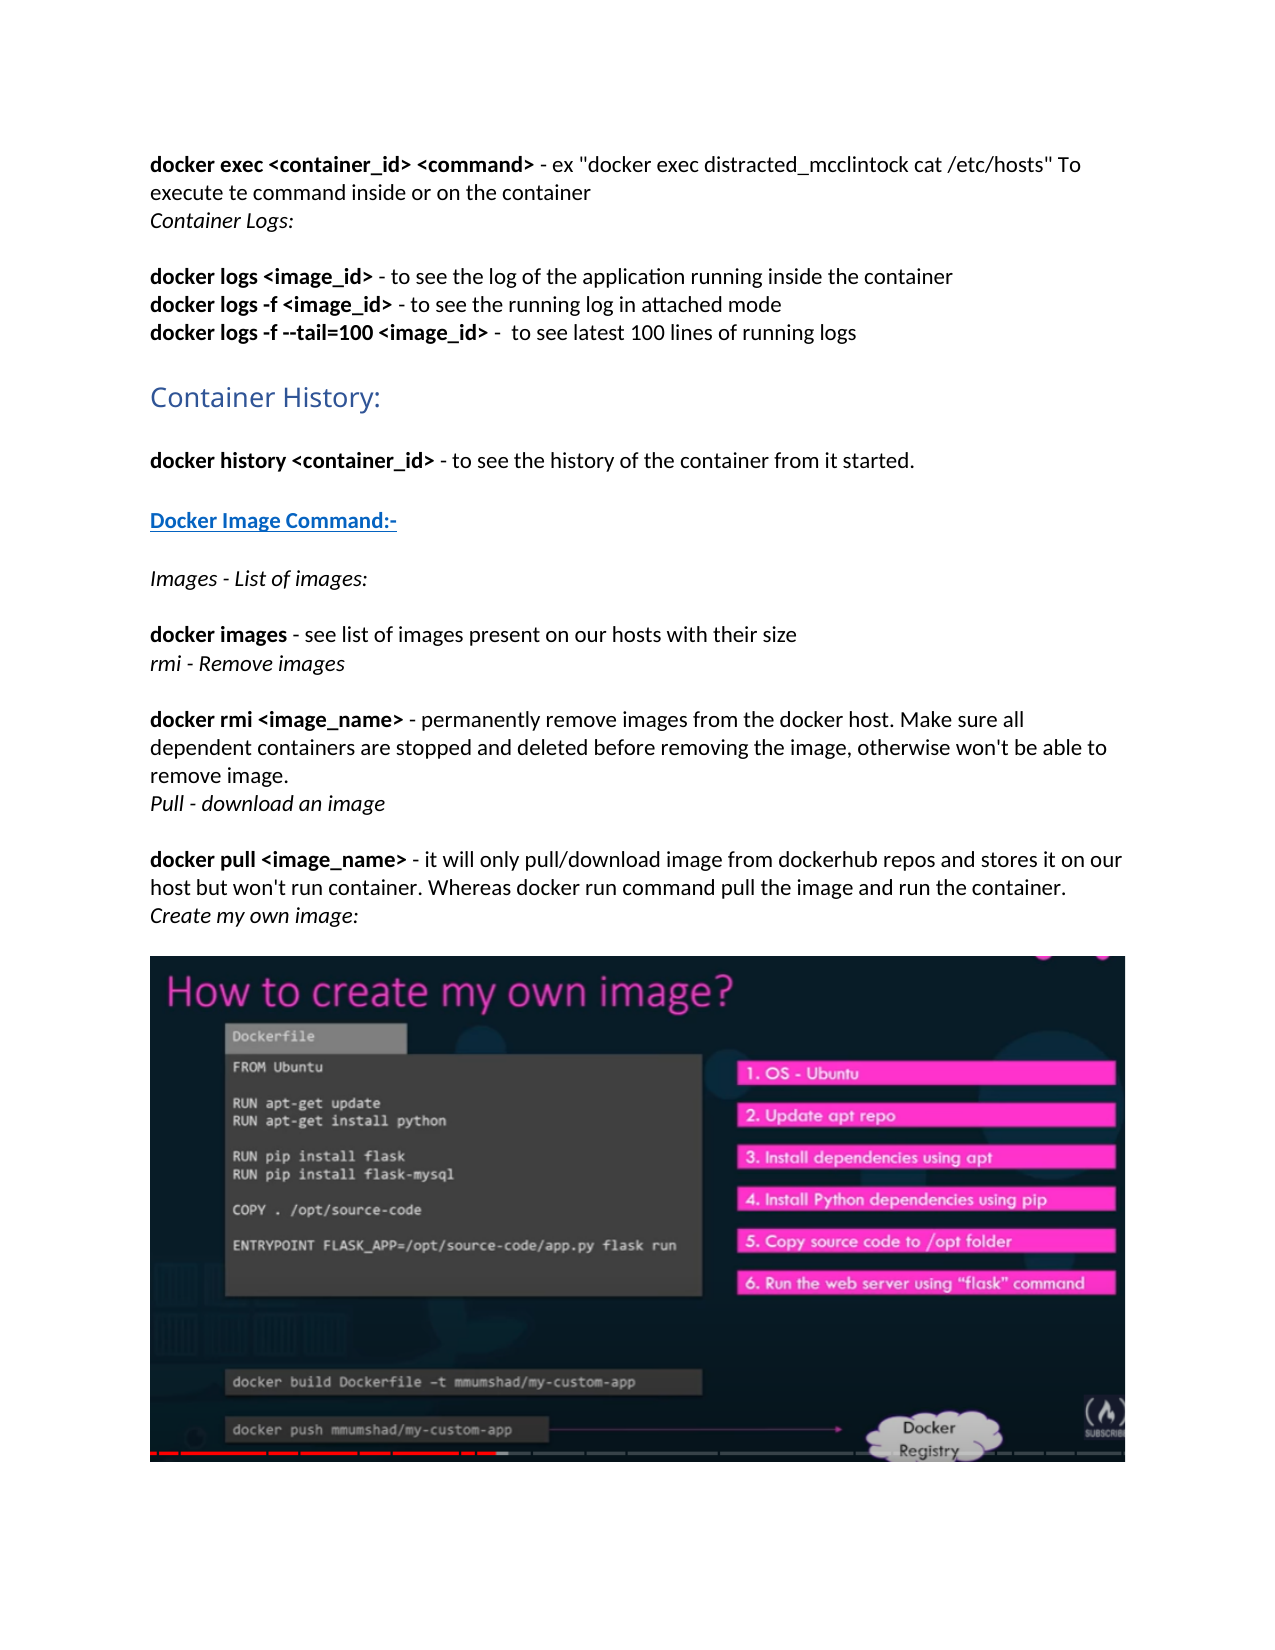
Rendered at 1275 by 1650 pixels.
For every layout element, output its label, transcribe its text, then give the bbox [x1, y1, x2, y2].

picture [150, 956, 1125, 1462]
text Images - List of images: [150, 564, 1125, 593]
subtitle Container History: [150, 378, 1125, 415]
text Container Logs: [150, 206, 1125, 234]
text docker exec <container_id> <command> - ex "docker exec distracted_mcclintock cat /etc/hosts" To execute te command inside or on the container [150, 150, 1125, 206]
text Pull - download an image [150, 789, 1125, 817]
text docker history <container_id> - to see the history of the container from it started. [150, 446, 1125, 474]
text docker logs -f <image_id> - to see the running log in attached mode [150, 290, 1125, 318]
text rmi - Remove images [150, 649, 1125, 677]
text Create my own image: [150, 901, 1125, 929]
text docker pull <image_name> - it will only pull/download image from dockerhub repos and stores it on our host but won't run container. Whereas docker run command pull the image and run the container. [150, 845, 1125, 901]
subtitle Docker Image Command:- [150, 506, 1125, 534]
text docker images - see list of images present on our hosts with their size [150, 621, 1125, 649]
text docker logs <image_id> - to see the log of the application running inside the container [150, 262, 1125, 290]
text docker rmi <image_name> - permanently remove images from the docker host. Make sure all dependent containers are stopped and deleted before removing the image, otherwise won't be able to remove image. [150, 705, 1125, 789]
text docker logs -f --tail=100 <image_id> - to see latest 100 lines of running logs [150, 318, 1125, 346]
